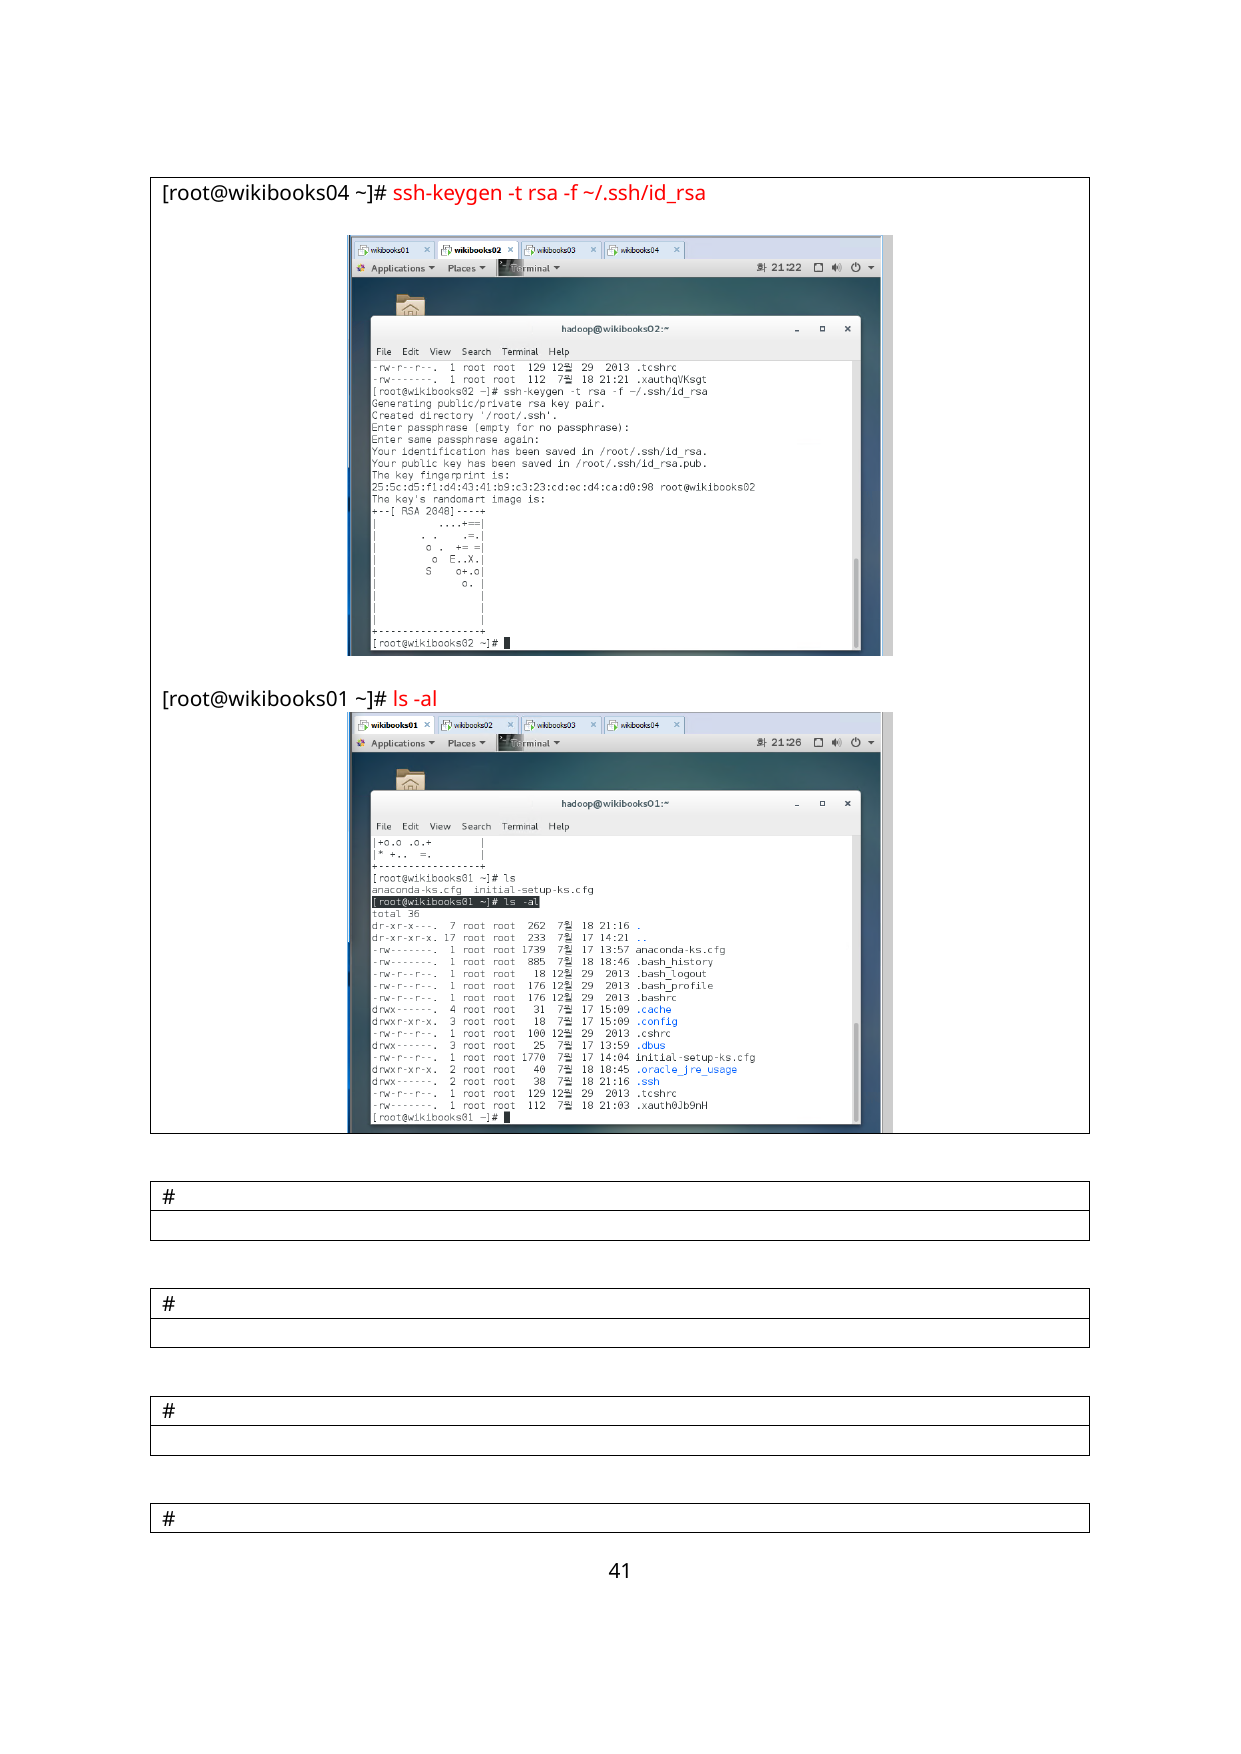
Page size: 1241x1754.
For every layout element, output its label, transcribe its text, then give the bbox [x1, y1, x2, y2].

table_header # [151, 1182, 1089, 1210]
table_cell [151, 1319, 1089, 1347]
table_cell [151, 178, 1089, 1133]
picture [347, 235, 893, 656]
table_header # [151, 1289, 1089, 1318]
table_header # [151, 1504, 1089, 1532]
table_cell [151, 1426, 1089, 1454]
picture [347, 712, 893, 1133]
table_cell [151, 1211, 1089, 1240]
table_header # [151, 1397, 1089, 1425]
